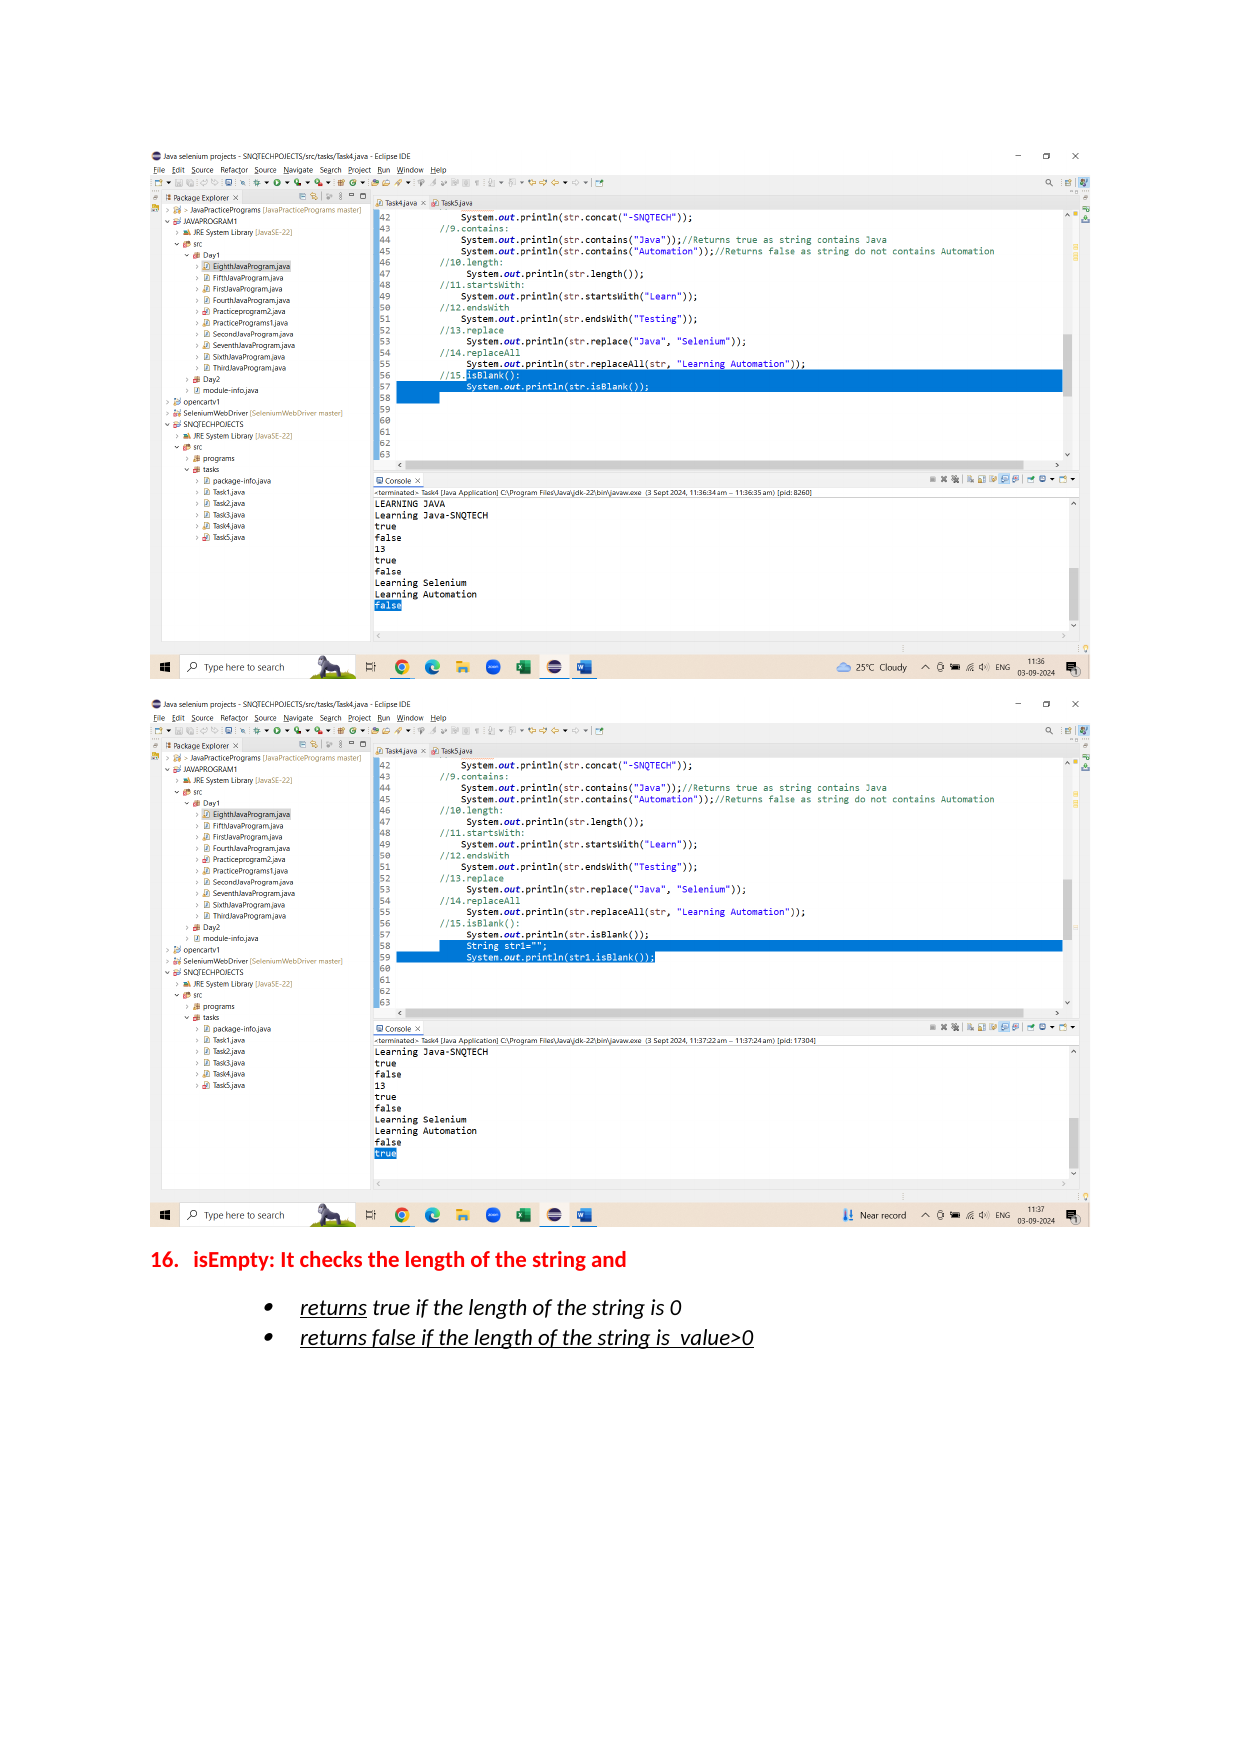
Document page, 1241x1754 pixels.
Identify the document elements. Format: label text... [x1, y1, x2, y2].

picture [150, 150, 1091, 679]
picture [150, 697, 1091, 1227]
list returns true if the length of the string is 0 [262, 1293, 1090, 1321]
text 16. isEmpty: It checks the length of the string and [193, 1245, 1090, 1273]
list returns false if the length of the string is value>0 [262, 1323, 1090, 1351]
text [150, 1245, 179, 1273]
